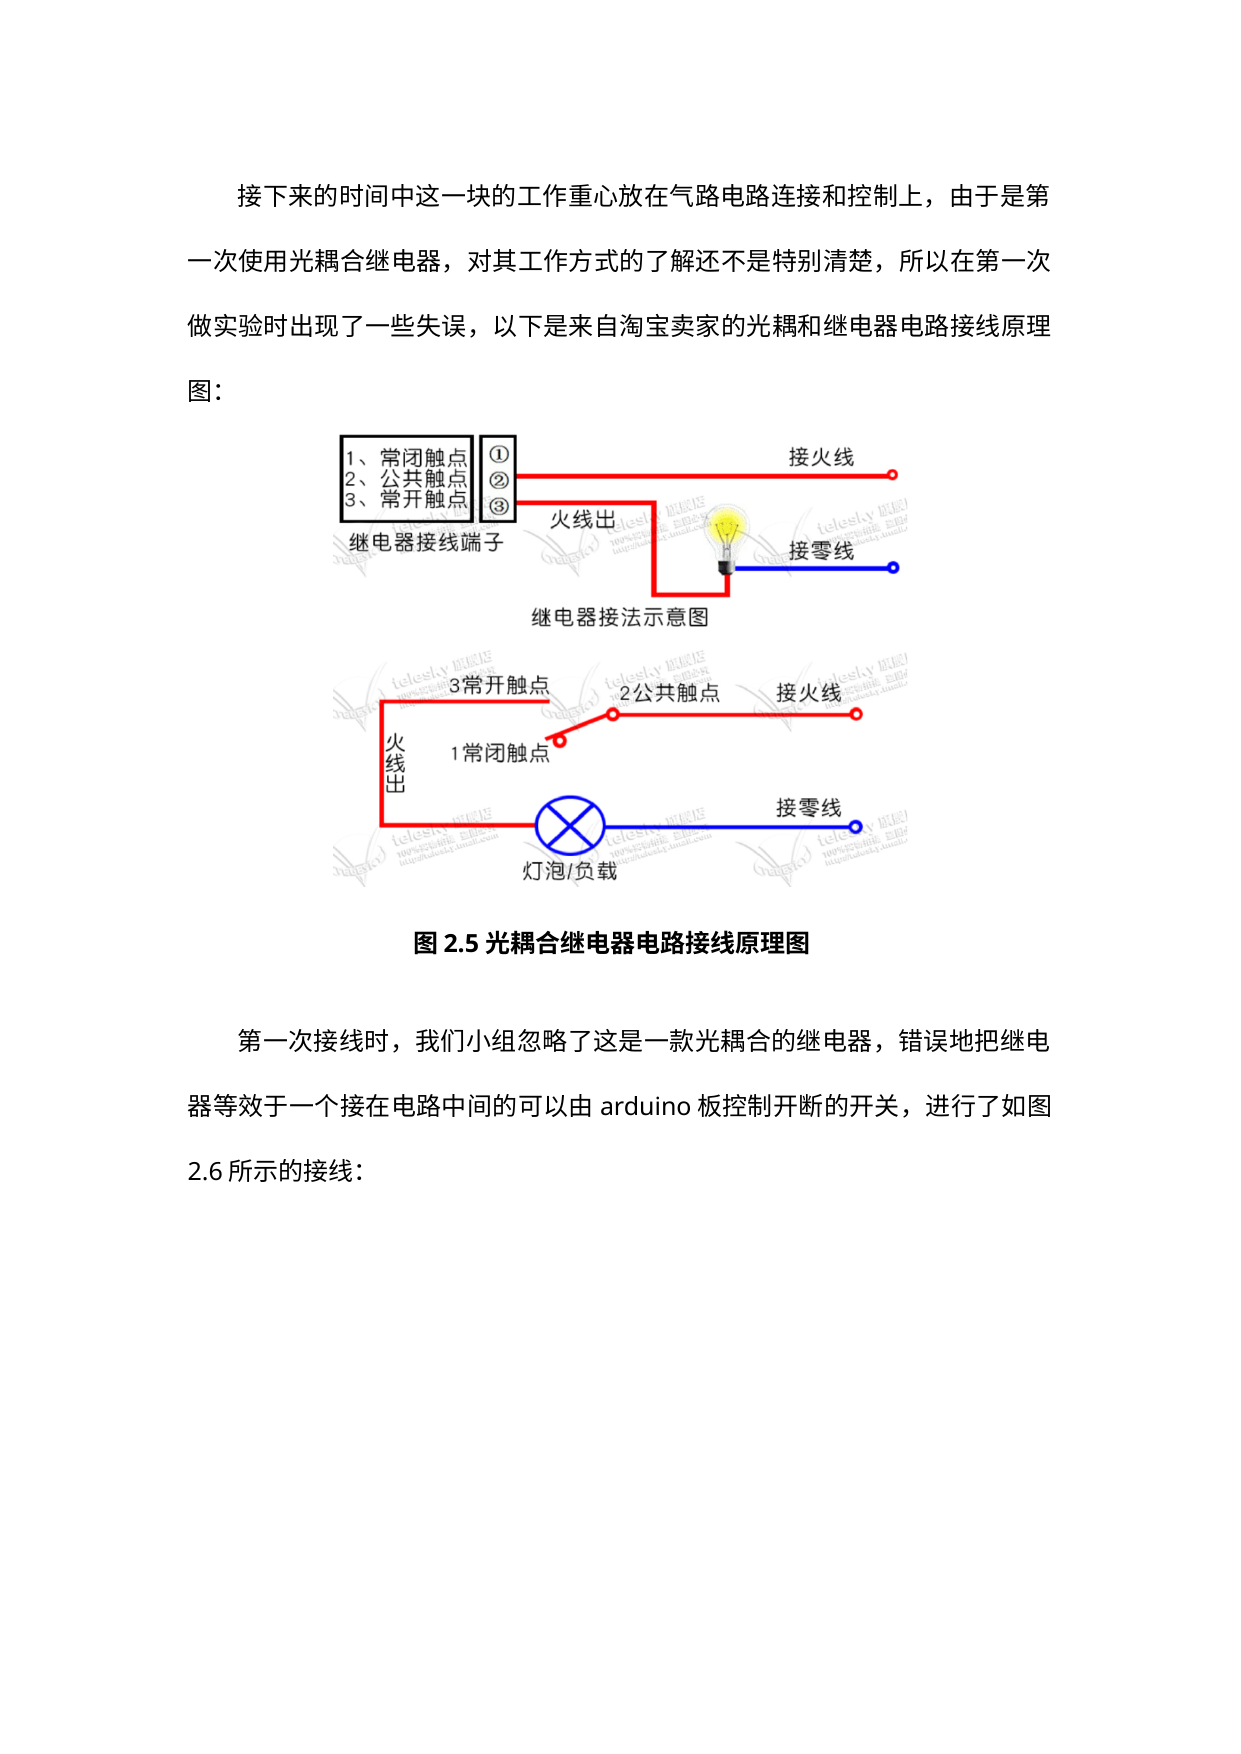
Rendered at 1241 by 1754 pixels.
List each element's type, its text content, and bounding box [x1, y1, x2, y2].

text 第一次接线时，我们小组忽略了这是一款光耦合的继电器，错误地把继电器等效于一个接在电路中间的可以由arduino板控制开断的开关，进行了如图2.6所示的接线： [187, 1007, 1053, 1202]
text 接下来的时间中这一块的工作重心放在气路电路连接和控制上，由于是第一次使用光耦合继电器，对其工作方式的了解还不是特别清楚，所以在第一次做实验时出现了一些失误，以下是来自淘宝卖家的光耦和继电器电路接线原理图： [187, 162, 1053, 422]
text 图2.5 光耦合继电器电路接线原理图 [187, 909, 1053, 974]
picture [333, 422, 908, 887]
